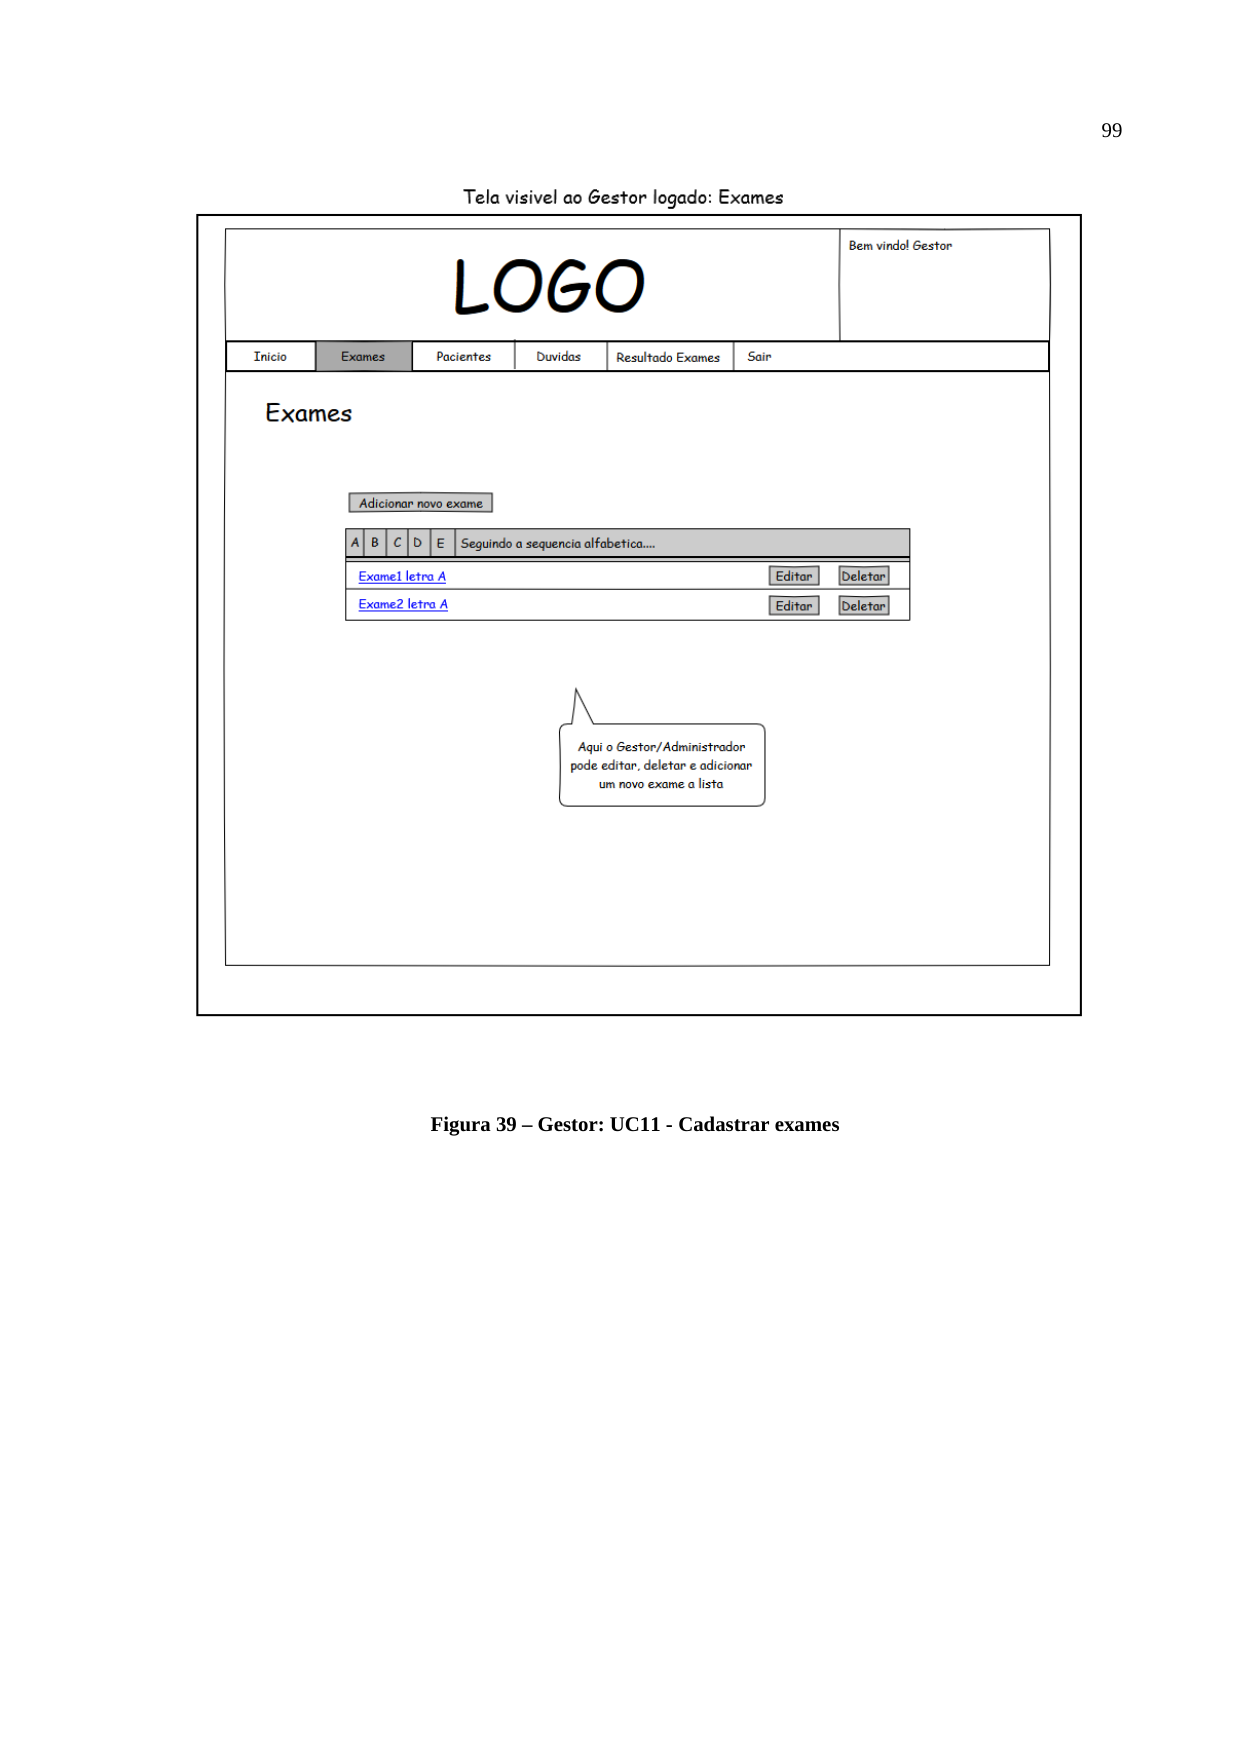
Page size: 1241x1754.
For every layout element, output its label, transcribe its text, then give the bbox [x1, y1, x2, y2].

picture [147, 177, 1122, 1085]
text Figura 24 – Gestor: UC11 - Cadastrar exames [148, 1112, 1122, 1136]
